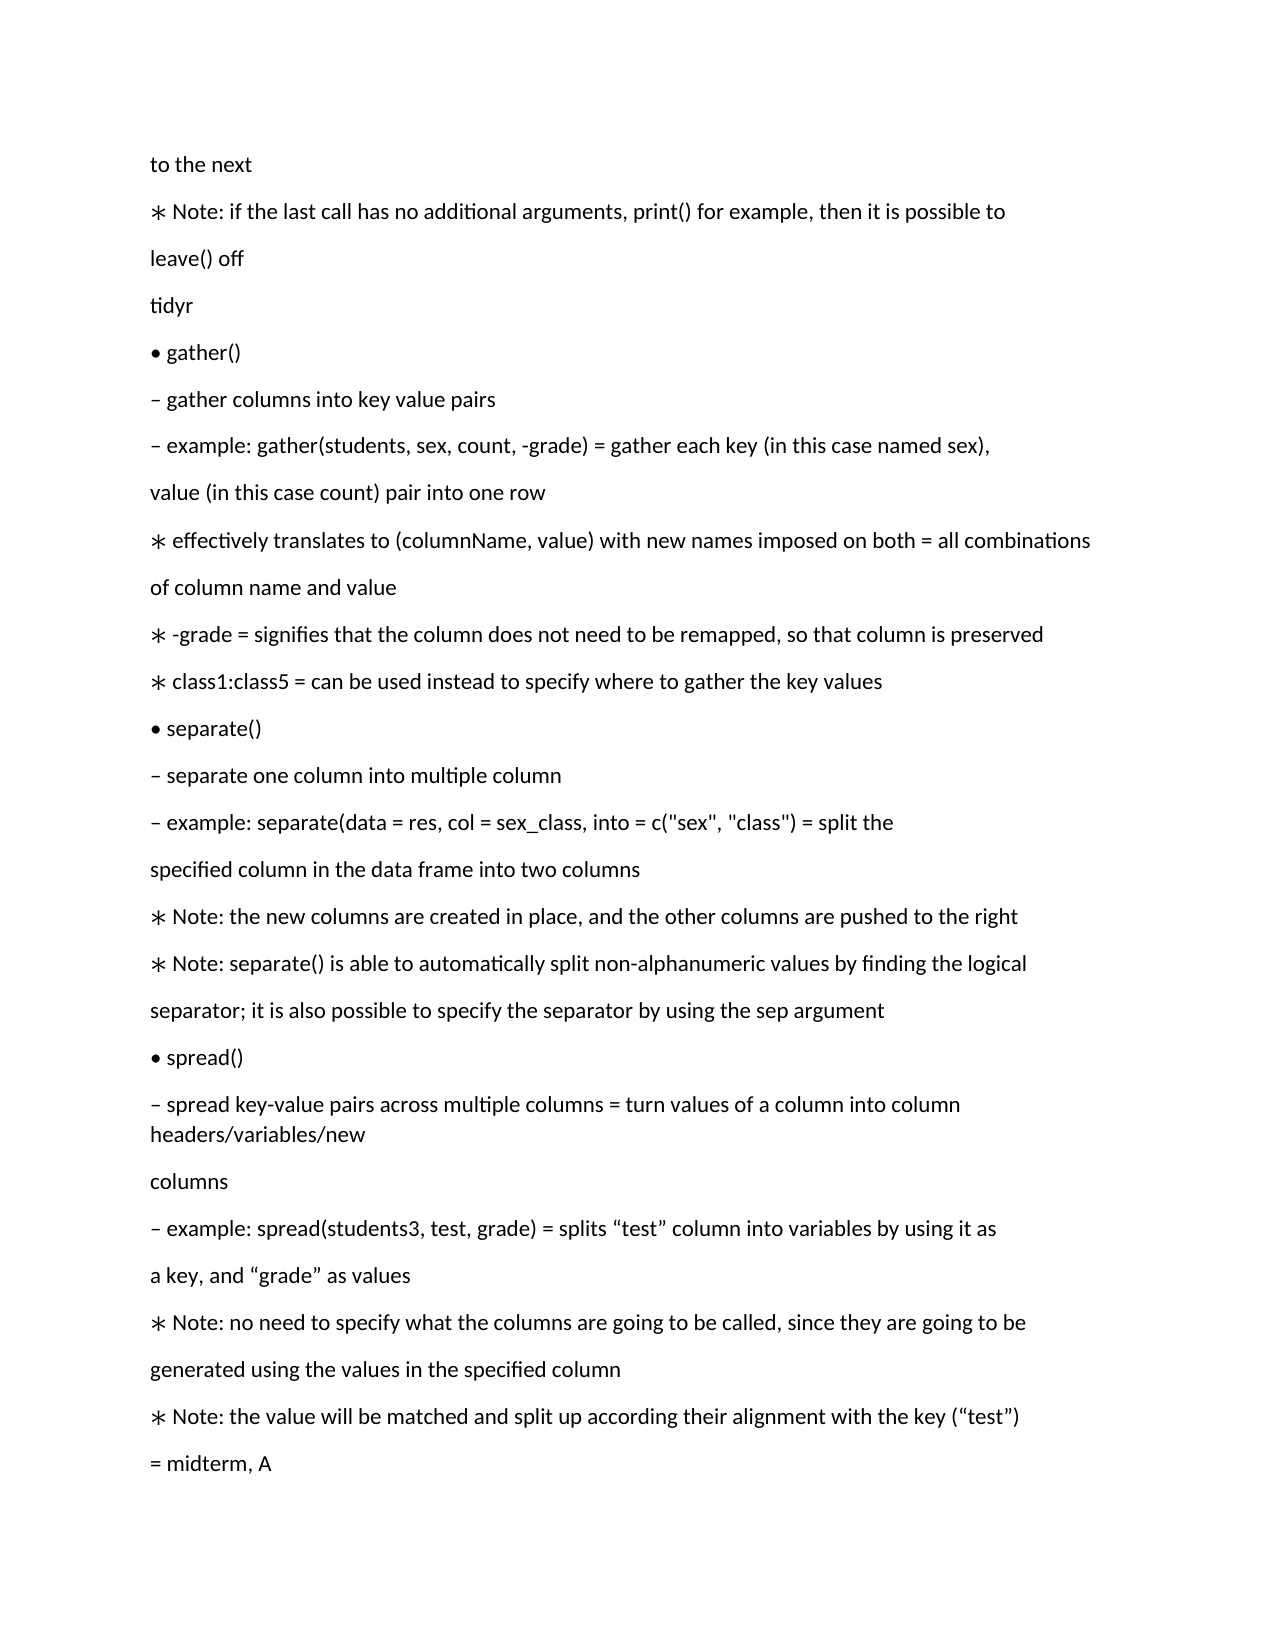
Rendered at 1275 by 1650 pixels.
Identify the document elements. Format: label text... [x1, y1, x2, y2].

text ∗ Note: no need to specify what the columns are going to be called, since they are going to be [150, 1308, 1125, 1336]
text • spread() [150, 1043, 1125, 1071]
text ∗ effectively translates to (columnName, value) with new names imposed on both = all combinations [150, 525, 1125, 554]
text = midterm, A [150, 1449, 1125, 1477]
text – spread key-value pairs across multiple columns = turn values of a column into column headers/variables/new [150, 1090, 1125, 1148]
text specified column in the data frame into two columns [150, 855, 1125, 883]
text leave() off [150, 244, 1125, 272]
text ∗ Note: the new columns are created in place, and the other columns are pushed to the right [150, 902, 1125, 930]
text – example: spread(students3, test, grade) = splits “test” column into variables by using it as [150, 1214, 1125, 1242]
text – example: gather(students, sex, count, -grade) = gather each key (in this case named sex), [150, 432, 1125, 460]
text ∗ Note: separate() is able to automatically split non-alphanumeric values by finding the logical [150, 949, 1125, 977]
text columns [150, 1167, 1125, 1195]
text of column name and value [150, 573, 1125, 601]
text ∗ class1:class5 = can be used instead to specify where to gather the key values [150, 667, 1125, 695]
text tidyr [150, 291, 1125, 319]
text ∗ -grade = signifies that the column does not need to be remapped, so that column is preserved [150, 619, 1125, 648]
text to the next [150, 150, 1125, 178]
text ∗ Note: if the last call has no additional arguments, print() for example, then it is possible to [150, 197, 1125, 225]
text ∗ Note: the value will be matched and split up according their alignment with the key (“test”) [150, 1402, 1125, 1430]
text • separate() [150, 714, 1125, 742]
text generated using the values in the specified column [150, 1355, 1125, 1383]
text separator; it is also possible to specify the separator by using the sep argument [150, 996, 1125, 1024]
text • gather() [150, 338, 1125, 366]
text – separate one column into multiple column [150, 761, 1125, 789]
text a key, and “grade” as values [150, 1261, 1125, 1289]
text – gather columns into key value pairs [150, 385, 1125, 413]
text value (in this case count) pair into one row [150, 478, 1125, 507]
text – example: separate(data = res, col = sex_class, into = c("sex", "class") = split the [150, 808, 1125, 836]
